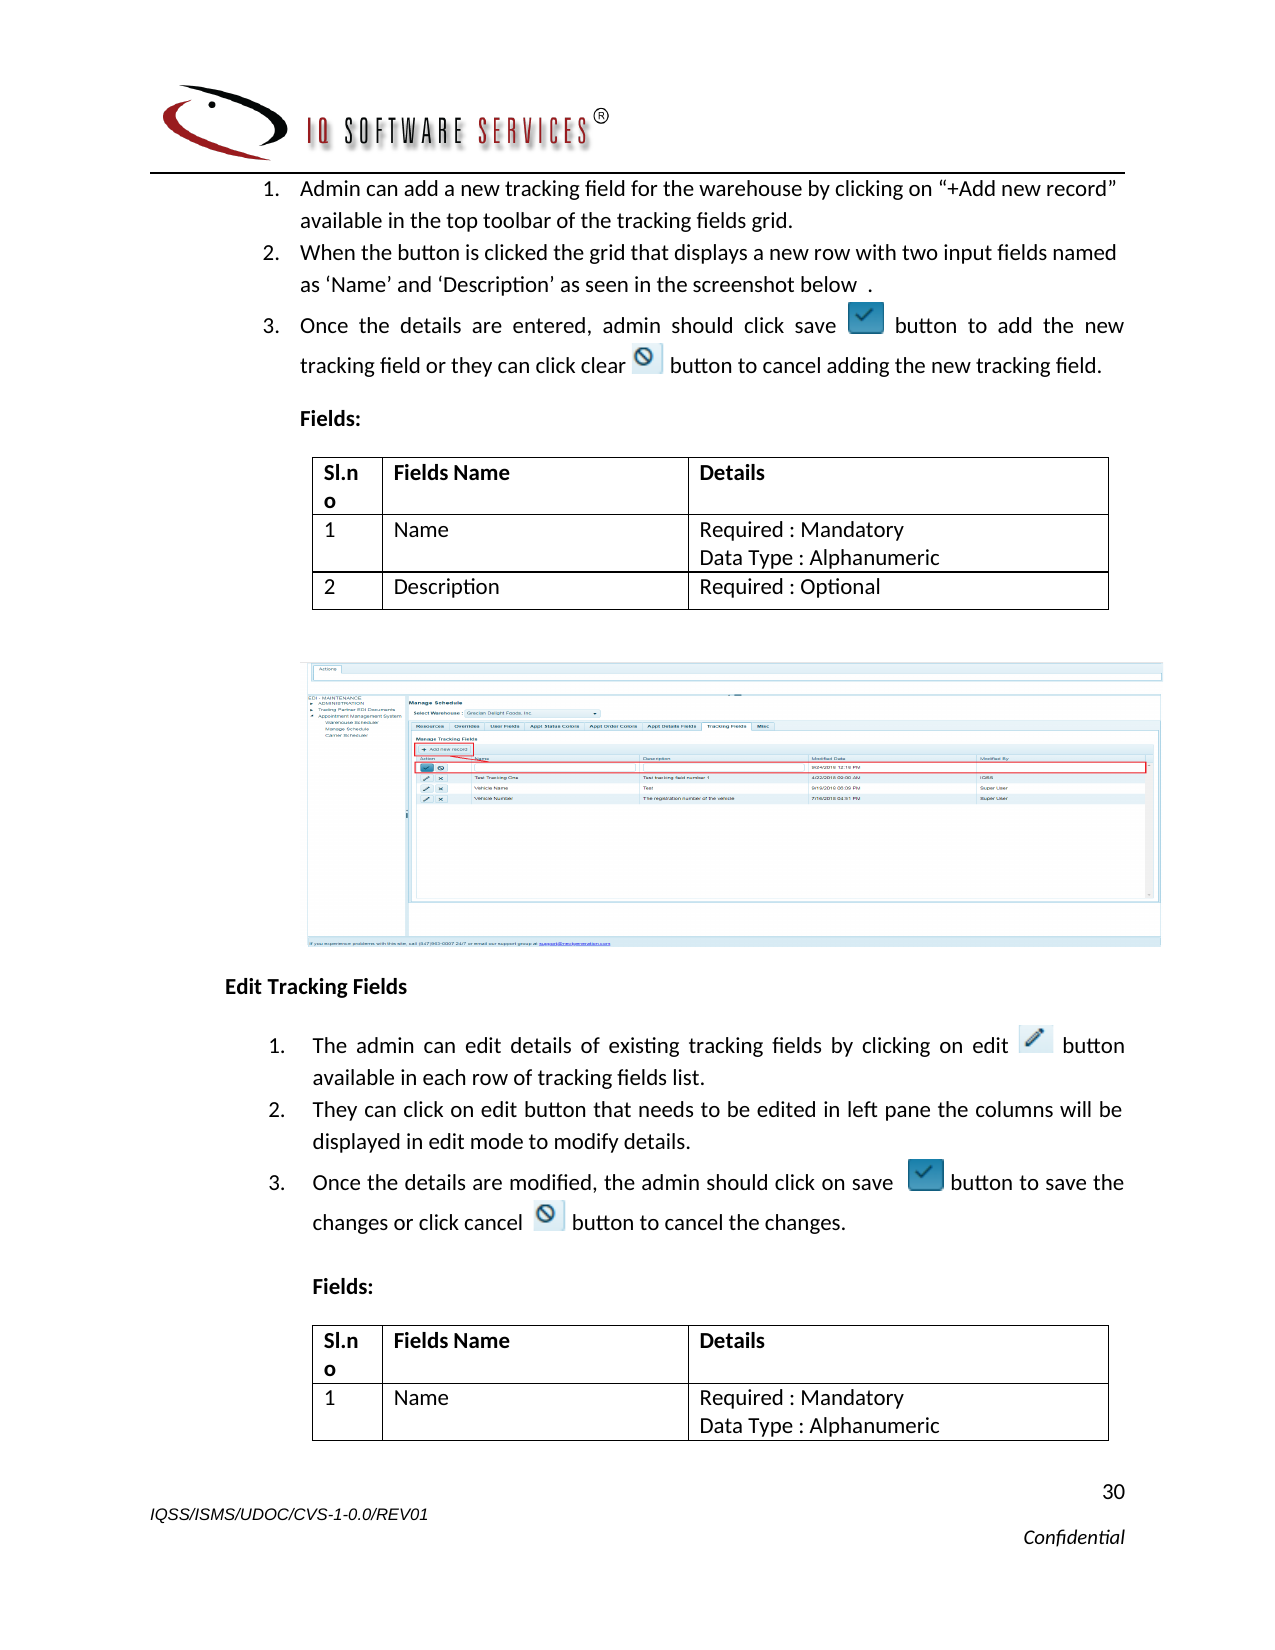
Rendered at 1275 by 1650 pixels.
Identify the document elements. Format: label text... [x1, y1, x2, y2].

table_cell 1 [313, 1384, 382, 1439]
list They can click on edit button that needs to be edited in left pane the columns will be displayed in edit mode to modify details. [268, 1095, 1125, 1155]
list Once the details are entered, admin should click save button to add the new tracking field or they can click clear button to cancel adding the new tracking field. [262, 303, 1125, 379]
picture [631, 343, 665, 374]
table_header Fields Name [383, 458, 688, 514]
table_cell 2 [313, 573, 382, 608]
table_header Fields Name [383, 1326, 688, 1382]
list Admin can add a new tracking field for the warehouse by clicking on “+Add new record” available in the top toolbar of the tracking fields grid. [262, 174, 1125, 234]
picture [150, 75, 624, 171]
table_header Sl.no [313, 458, 382, 514]
picture [533, 1200, 567, 1231]
table_cell Required : Optional [689, 573, 1108, 608]
table_cell 1 [313, 515, 382, 571]
table_header Details [689, 458, 1108, 514]
table_cell Description [383, 573, 688, 608]
list The admin can edit details of existing tracking fields by clicking on edit button available in each row of tracking fields list. [268, 1025, 1125, 1091]
picture [848, 302, 884, 334]
table_cell Name [383, 515, 688, 571]
table_cell Required : Mandatory Data Type : Alphanumeric [689, 515, 1108, 571]
text Fields: [225, 404, 1125, 432]
text Fields: [300, 1272, 1125, 1300]
list When the button is clicked the grid that displays a new row with two input fields named as ‘Name’ and ‘Description’ as seen in the screenshot below . [262, 238, 1125, 298]
picture [908, 1159, 944, 1191]
table_header Details [689, 1326, 1108, 1382]
picture [300, 662, 1164, 947]
list Once the details are modified, the admin should click on save button to save the changes or click cancel button to cancel the changes. [268, 1159, 1125, 1236]
table_header Sl.no [313, 1326, 382, 1382]
table_cell Name [383, 1384, 688, 1439]
table_cell Required : Mandatory Data Type : Alphanumeric [689, 1384, 1108, 1439]
picture [1018, 1025, 1054, 1053]
text Edit Tracking Fields [150, 972, 1125, 1000]
